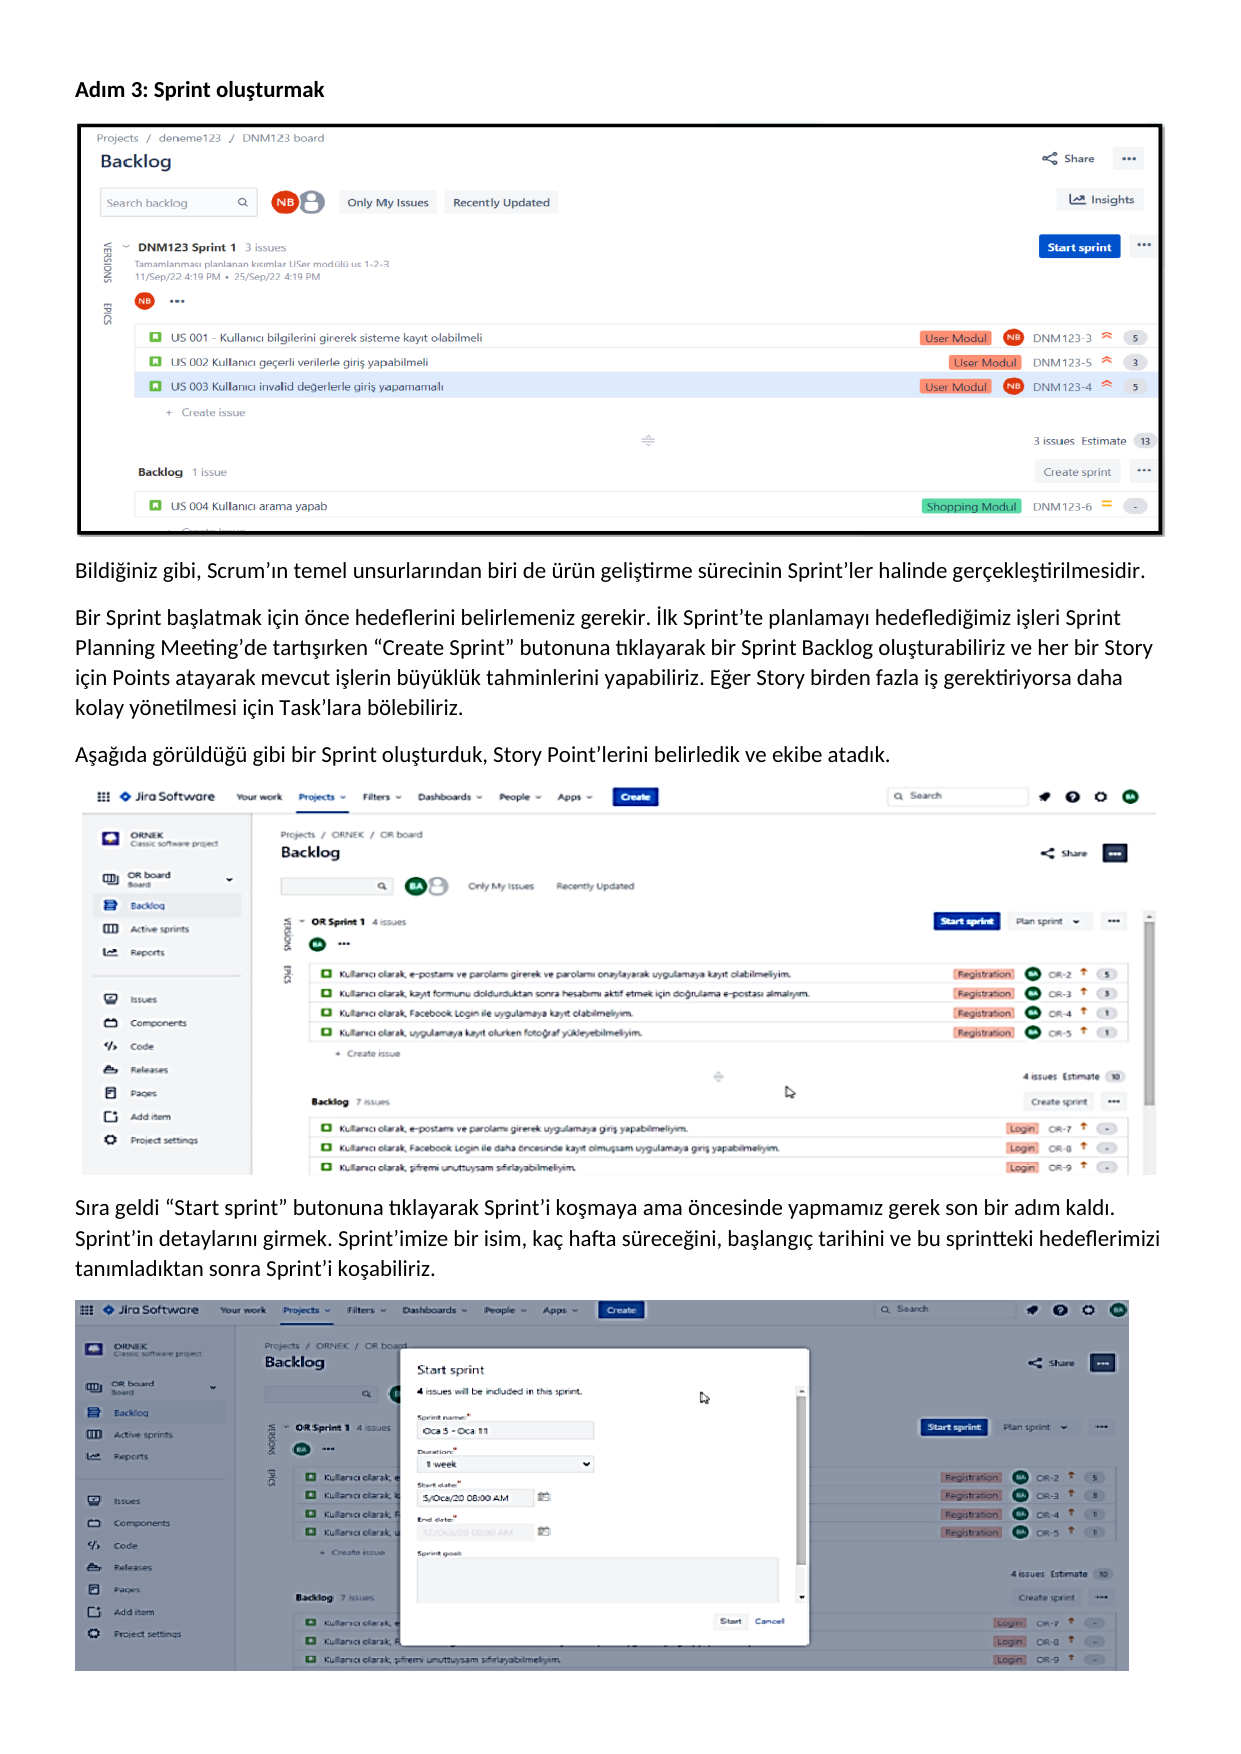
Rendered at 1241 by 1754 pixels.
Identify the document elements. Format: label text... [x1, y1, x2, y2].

text Sıra geldi “Start sprint” butonuna tıklayarak Sprint’i koşmaya ama öncesinde yapmamız gerek son bir adım kaldı. Sprint’in detaylarını girmek. Sprint’imize bir isim, kaç hafta süreceğini, başlangıç tarihini ve bu sprintteki hedeflerimizi tanımladıktan sonra Sprint’i koşabiliriz. [75, 1193, 1165, 1282]
picture [75, 1300, 1129, 1671]
text Adım 3: Sprint oluşturmak [75, 75, 1165, 103]
text Bildiğiniz gibi, Scrum’ın temel unsurlarından biri de ürün geliştirme sürecinin Sprint’ler halinde gerçekleştirilmesidir. [75, 556, 1165, 584]
picture [75, 121, 1166, 537]
picture [75, 786, 1166, 1175]
text Aşağıda görüldüğü gibi bir Sprint oluşturduk, Story Point’lerini belirledik ve ekibe atadık. [75, 740, 1165, 768]
text Bir Sprint başlatmak için önce hedeflerini belirlemeniz gerekir. İlk Sprint’te planlamayı hedeflediğimiz işleri Sprint Planning Meeting’de tartışırken “Create Sprint” butonuna tıklayarak bir Sprint Backlog oluşturabiliriz ve her bir Story için Points atayarak mevcut işlerin büyüklük tahminlerini yapabiliriz. Eğer Story birden fazla iş gerektiriyorsa daha kolay yönetilmesi için Task’lara bölebiliriz. [75, 603, 1165, 721]
